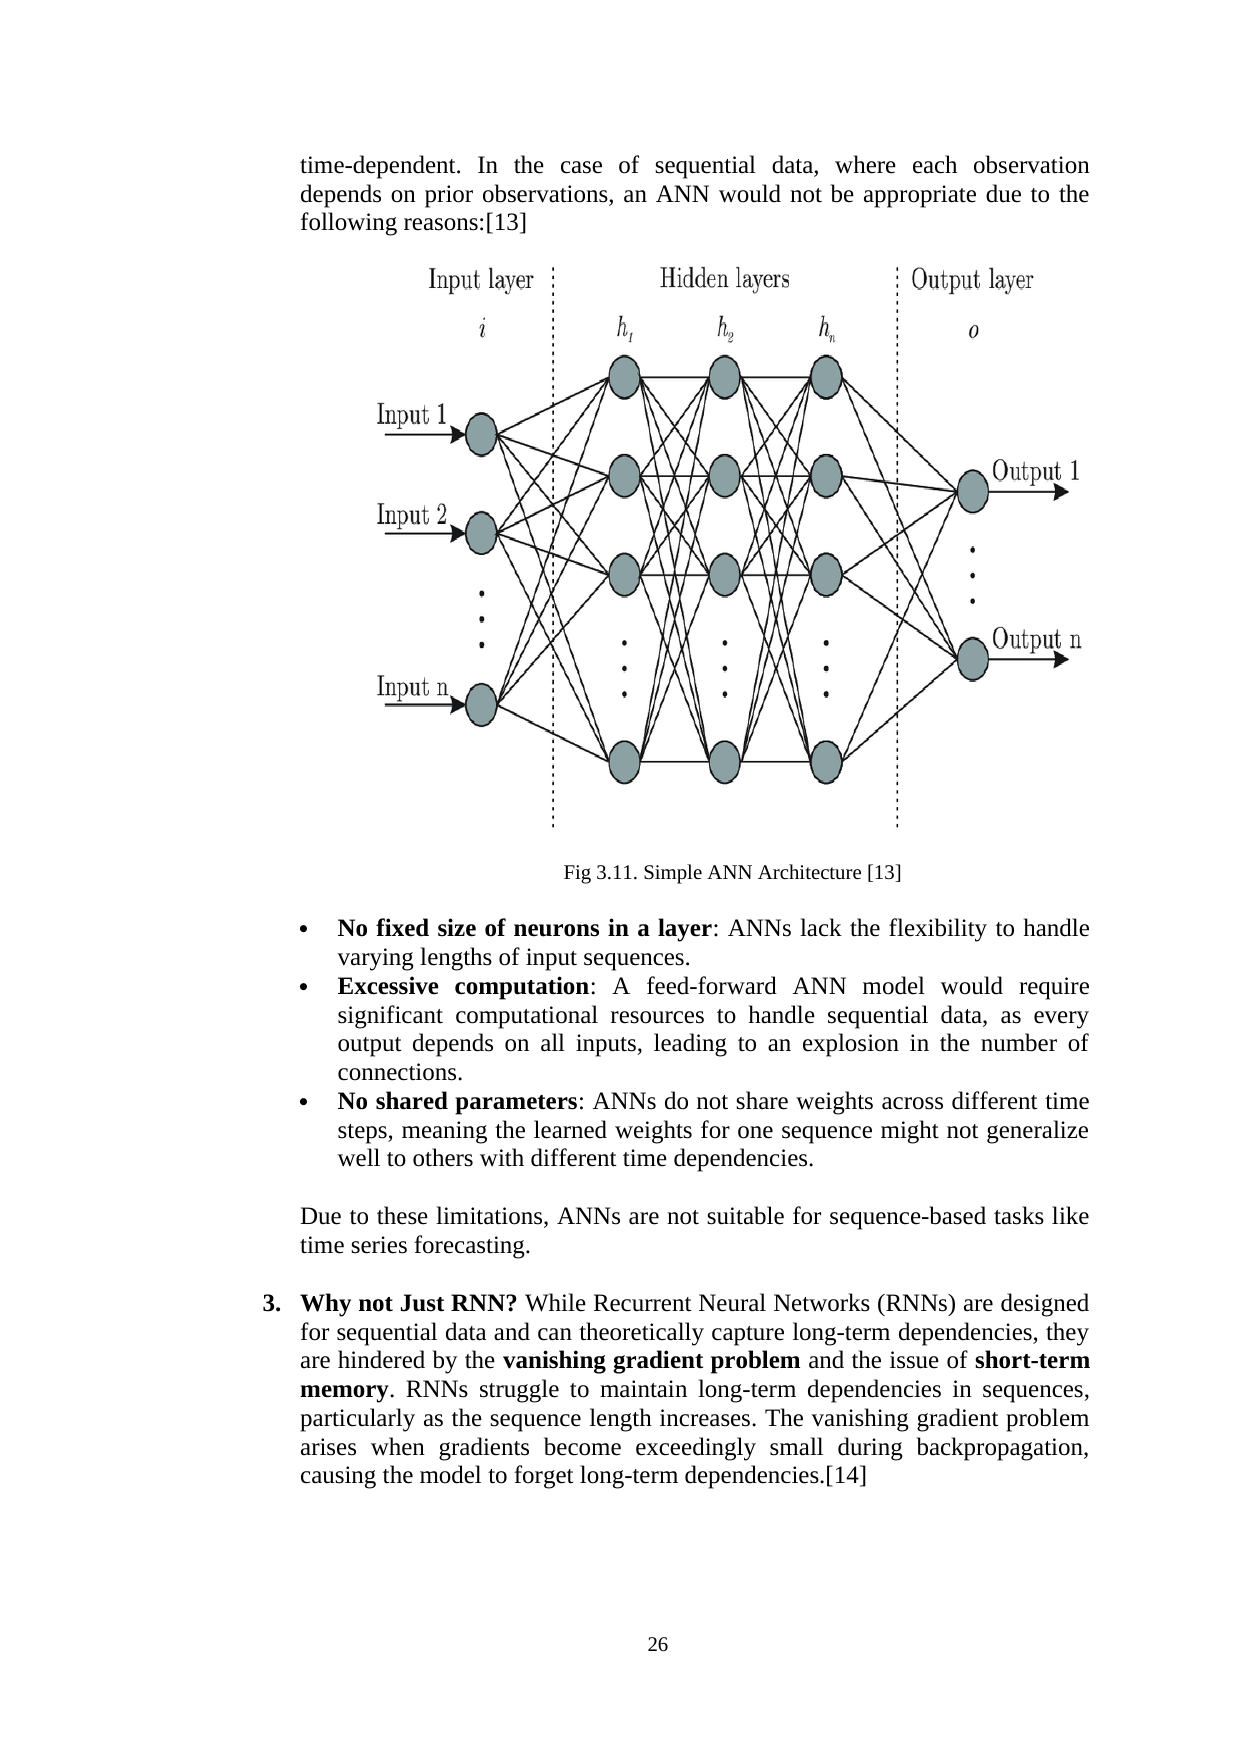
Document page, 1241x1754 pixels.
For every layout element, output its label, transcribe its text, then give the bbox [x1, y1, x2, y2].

list No shared parameters: ANNs do not share weights across different time steps, meaning the learned weights for one sequence might not generalize well to others with different time dependencies. [300, 1143, 1090, 1230]
list Why not a Simple Artificial Neural Network (ANN)? ANNs are typically used for static datasets where the relationship between input and output is not time-dependent. In the case of sequential data, where each observation depends on prior observations, an ANN would not be appropriate due to the following reasons:[13] [262, 150, 1090, 294]
list Why not Just RNN? While Recurrent Neural Networks (RNNs) are designed for sequential data and can theoretically capture long-term dependencies, they are hindered by the vanishing gradient problem and the issue of short-term memory. RNNs struggle to maintain long-term dependencies in sequences, particularly as the sequence length increases. The vanishing gradient problem arises when gradients become exceedingly small during backpropagation, causing the model to forget long-term dependencies.[14] [262, 1346, 1090, 1547]
text Due to these limitations, ANNs are not suitable for sequence-based tasks like time series forecasting. [300, 1259, 1090, 1316]
text Fig 3.11. Simple ANN Architecture [13] [300, 918, 1090, 942]
list Excessive computation: A feed-forward ANN model would require significant computational resources to handle sequential data, as every output depends on all inputs, leading to an explosion in the number of connections. [300, 1028, 1090, 1143]
list No fixed size of neurons in a layer: ANNs lack the flexibility to handle varying lengths of input sequences. [300, 971, 1090, 1028]
picture [375, 322, 1083, 889]
